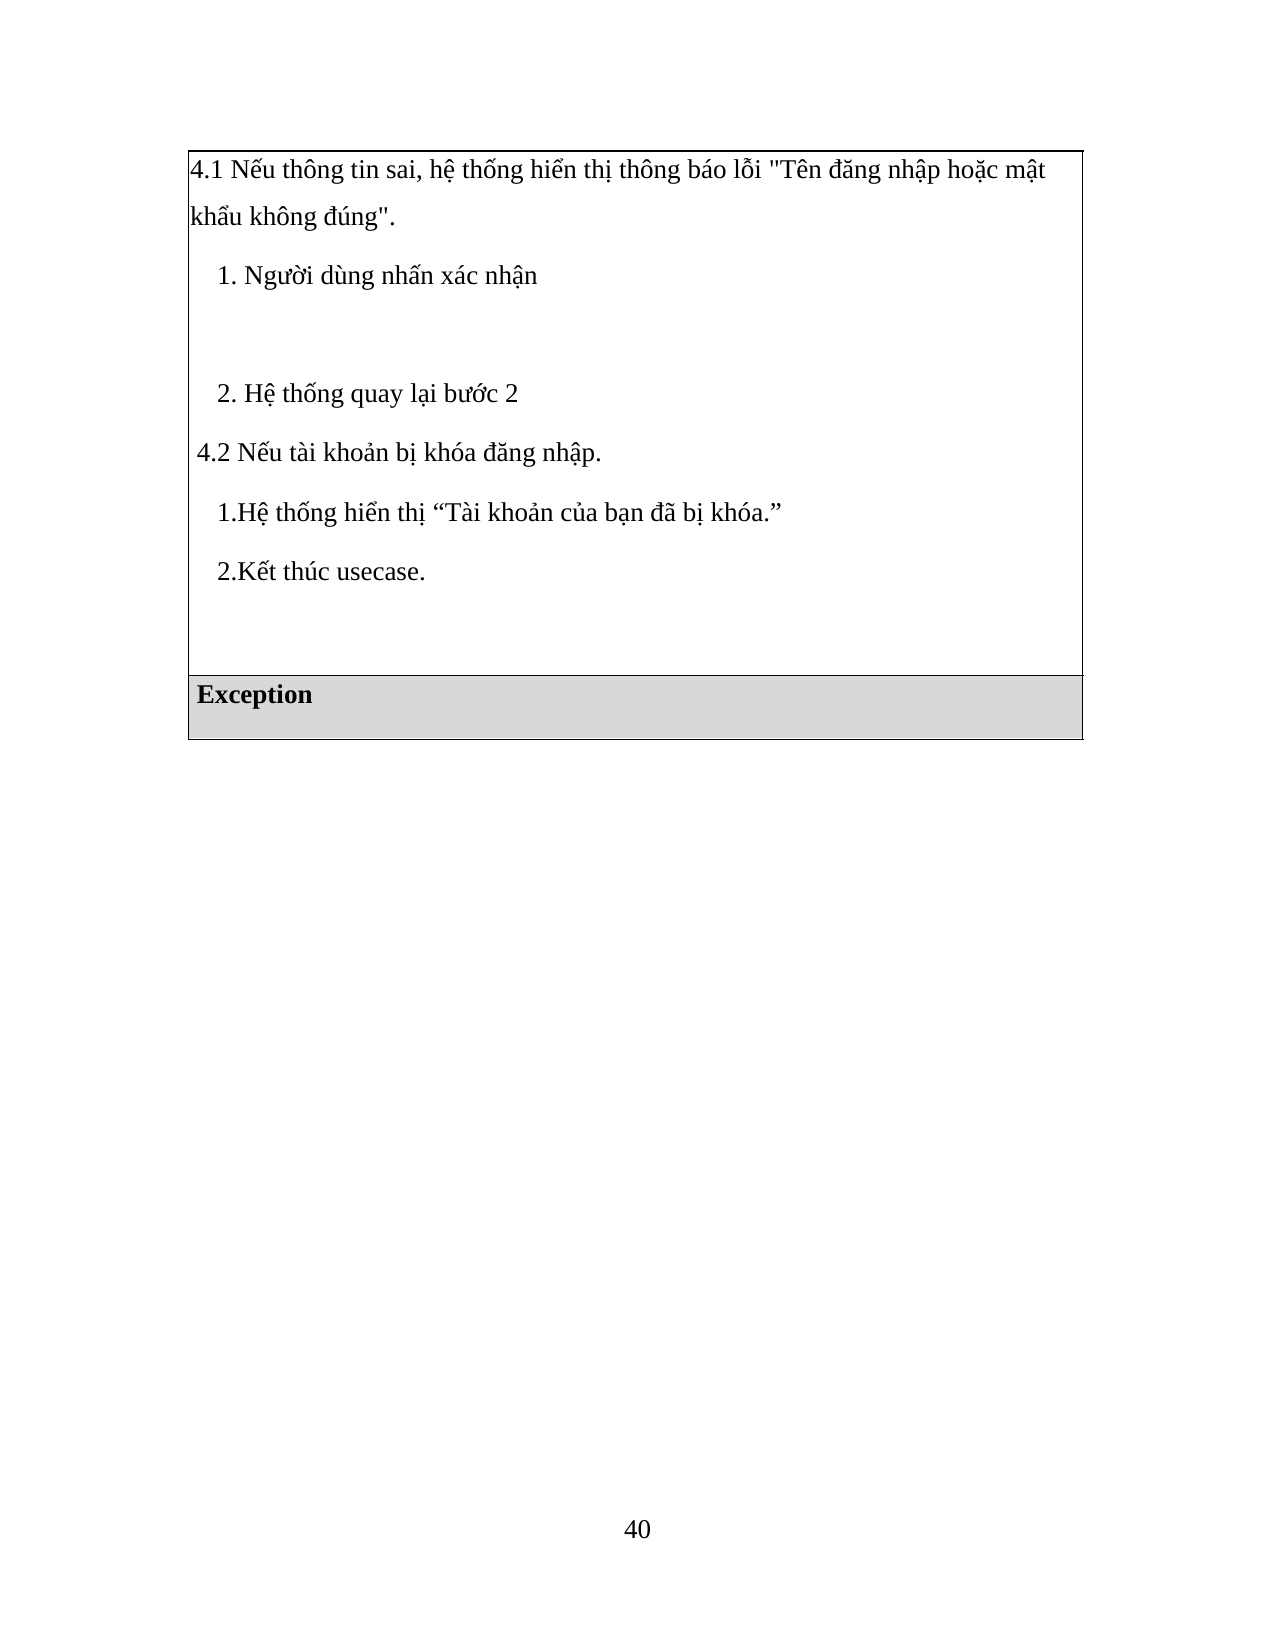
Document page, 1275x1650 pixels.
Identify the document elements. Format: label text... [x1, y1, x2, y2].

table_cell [189, 152, 1082, 675]
table_cell Exception [189, 676, 1082, 738]
table_cell [1083, 675, 1087, 738]
table_cell [1083, 150, 1087, 214]
table_cell [1083, 214, 1087, 675]
